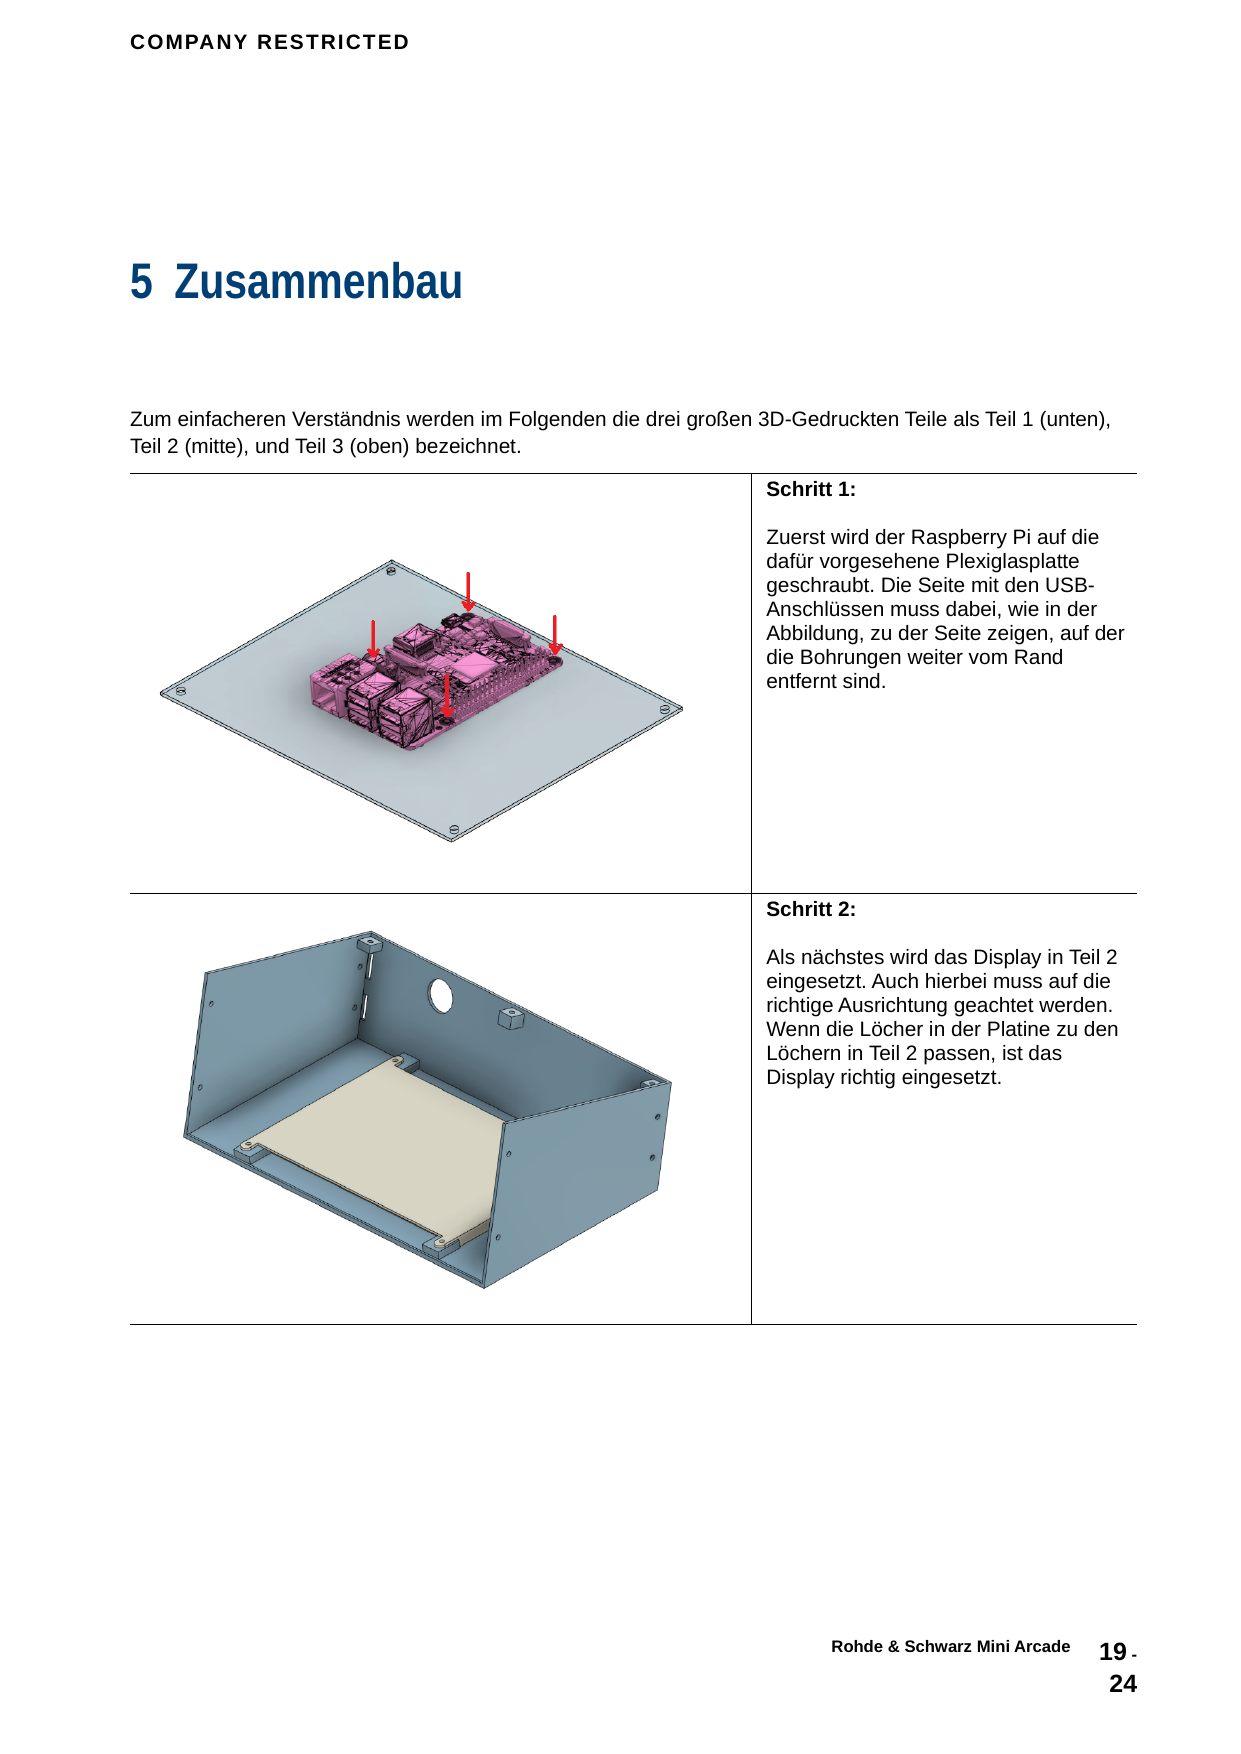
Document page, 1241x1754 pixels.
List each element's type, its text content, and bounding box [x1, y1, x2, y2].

subtitle Zusammenbau [130, 252, 1137, 374]
table_cell Schritt 2: Als nächstes wird das Display in Teil 2 eingesetzt. Auch hierbei muss auf die richtige Ausrichtung geachtet werden. Wenn die Löcher in der Platine zu den Löchern in Teil 2 passen, ist das Display richtig eingesetzt. [752, 894, 1137, 1324]
picture [144, 496, 709, 891]
text Zum einfacheren Verständnis werden im Folgenden die drei großen 3D-Gedruckten Teile als Teil 1 (unten), Teil 2 (mitte), und Teil 3 (oben) bezeichnet. [130, 407, 1137, 458]
table_cell [130, 894, 751, 1324]
picture [144, 897, 737, 1321]
table_header [130, 474, 751, 893]
table_header Schritt 1: Zuerst wird der Raspberry Pi auf die dafür vorgesehene Plexiglasplatte geschraubt. Die Seite mit den USB-Anschlüssen muss dabei, wie in der Abbildung, zu der Seite zeigen, auf der die Bohrungen weiter vom Rand entfernt sind. [752, 474, 1137, 893]
